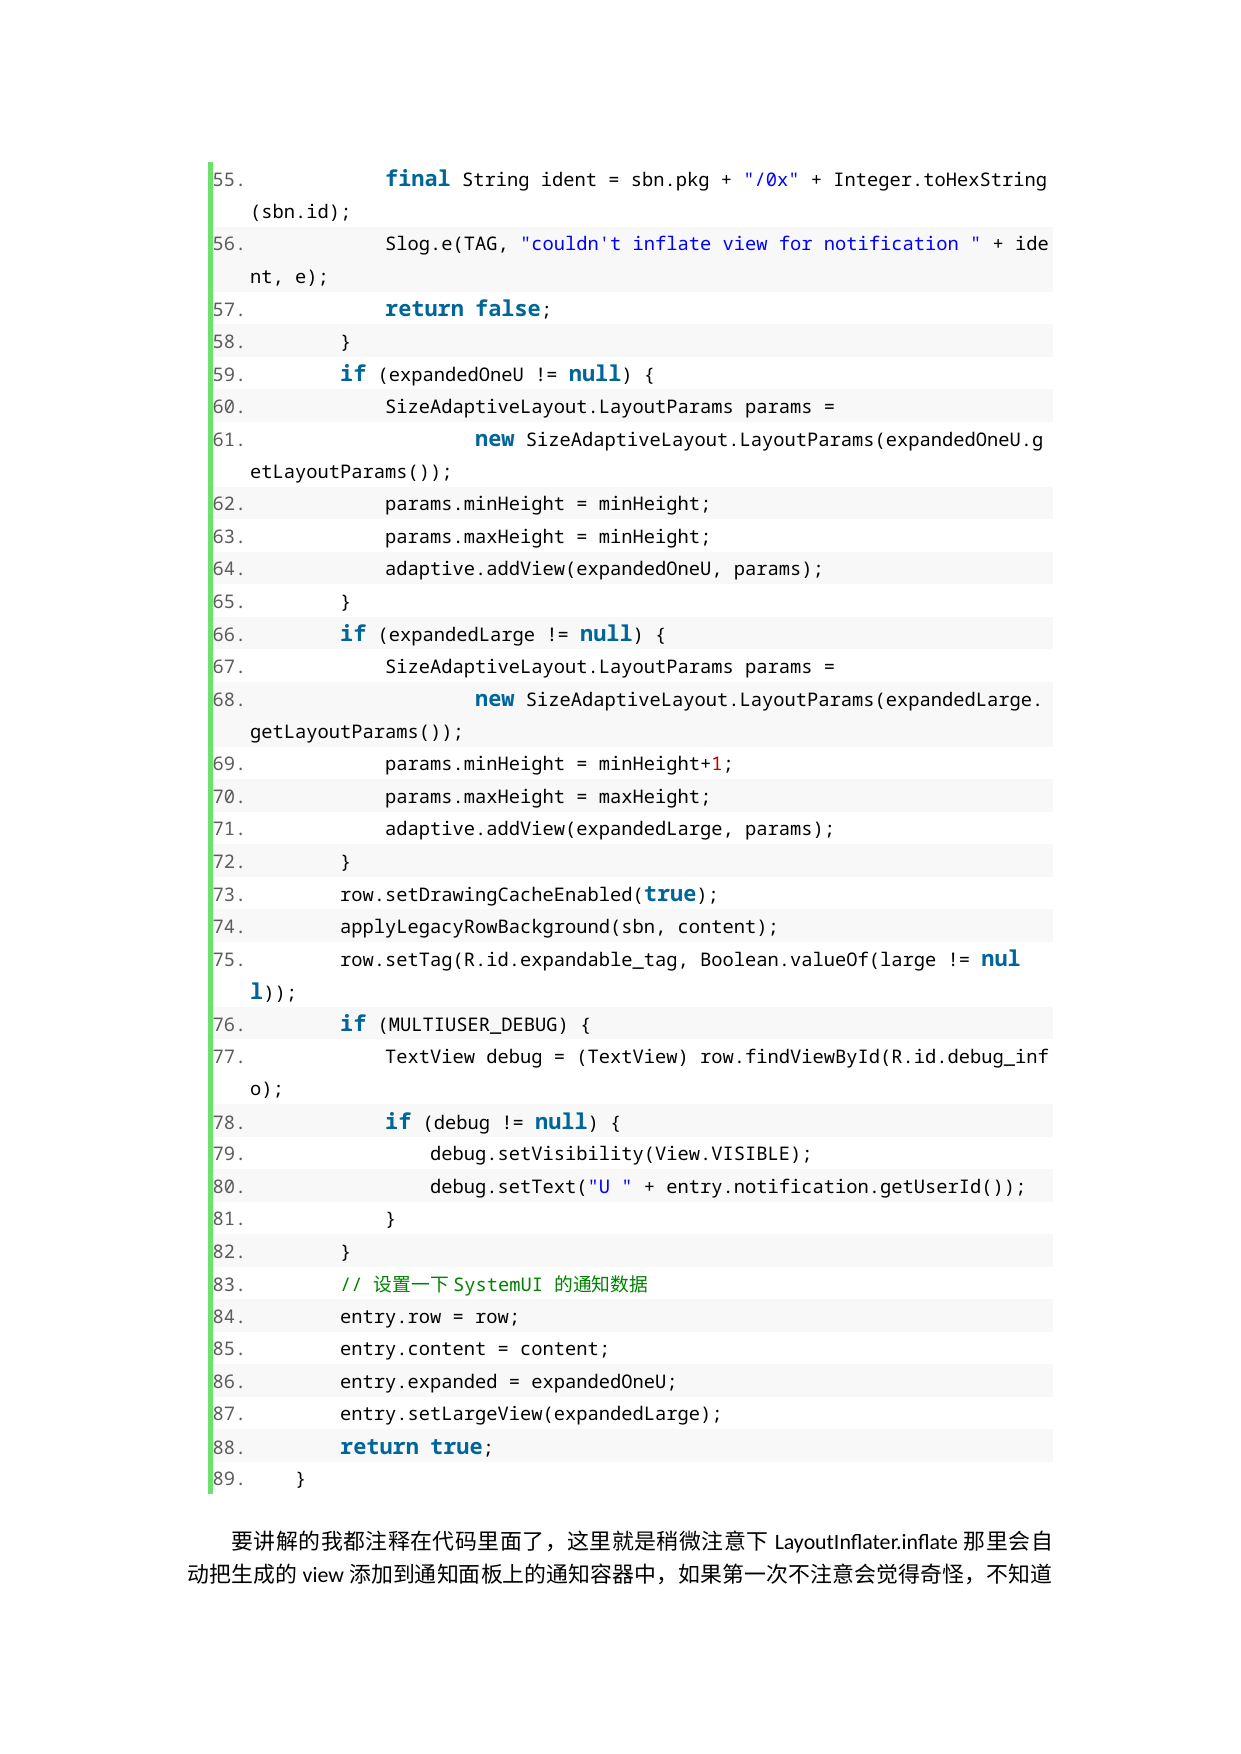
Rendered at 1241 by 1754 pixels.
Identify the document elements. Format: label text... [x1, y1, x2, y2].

list new SizeAdaptiveLayout.LayoutParams(expandedLarge.getLayoutParams()); [213, 682, 1053, 747]
list } [213, 1202, 1053, 1234]
list entry.row = row; [213, 1299, 1053, 1332]
list adaptive.addView(expandedOneU, params); [213, 552, 1053, 584]
list new SizeAdaptiveLayout.LayoutParams(expandedOneU.getLayoutParams()); [213, 422, 1053, 487]
list if (expandedOneU != null) { [213, 357, 1053, 389]
list debug.setText("U " + entry.notification.getUserId()); [213, 1169, 1053, 1202]
list } [213, 584, 1053, 617]
list final String ident = sbn.pkg + "/0x" + Integer.toHexString(sbn.id); [213, 162, 1053, 227]
list TextView debug = (TextView) row.findViewById(R.id.debug_info); [213, 1039, 1053, 1104]
list debug.setVisibility(View.VISIBLE); [213, 1137, 1053, 1169]
list if (expandedLarge != null) { [213, 617, 1053, 649]
list } [213, 324, 1053, 357]
list row.setTag(R.id.expandable_tag, Boolean.valueOf(large != null)); [213, 942, 1053, 1007]
list } [213, 1234, 1053, 1267]
list SizeAdaptiveLayout.LayoutParams params = [213, 389, 1053, 422]
list entry.content = content; [213, 1332, 1053, 1364]
list if (debug != null) { [213, 1104, 1053, 1137]
list applyLegacyRowBackground(sbn, content); [213, 909, 1053, 942]
list params.maxHeight = minHeight; [213, 519, 1053, 552]
list entry.setLargeView(expandedLarge); [213, 1397, 1053, 1429]
list if (MULTIUSER_DEBUG) { [213, 1007, 1053, 1039]
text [187, 1524, 1053, 1589]
list } [213, 1462, 1053, 1494]
list } [213, 844, 1053, 877]
list Slog.e(TAG, "couldn't inflate view for notification " + ident, e); [213, 227, 1053, 292]
list // 设置一下 SystemUI 的通知数据 [213, 1267, 1053, 1299]
list params.maxHeight = maxHeight; [213, 779, 1053, 812]
list row.setDrawingCacheEnabled(true); [213, 877, 1053, 909]
list adaptive.addView(expandedLarge, params); [213, 812, 1053, 844]
list return true; [213, 1429, 1053, 1462]
list return false; [213, 292, 1053, 324]
list SizeAdaptiveLayout.LayoutParams params = [213, 649, 1053, 682]
list params.minHeight = minHeight; [213, 487, 1053, 519]
list entry.expanded = expandedOneU; [213, 1364, 1053, 1397]
list params.minHeight = minHeight+1; [213, 747, 1053, 779]
